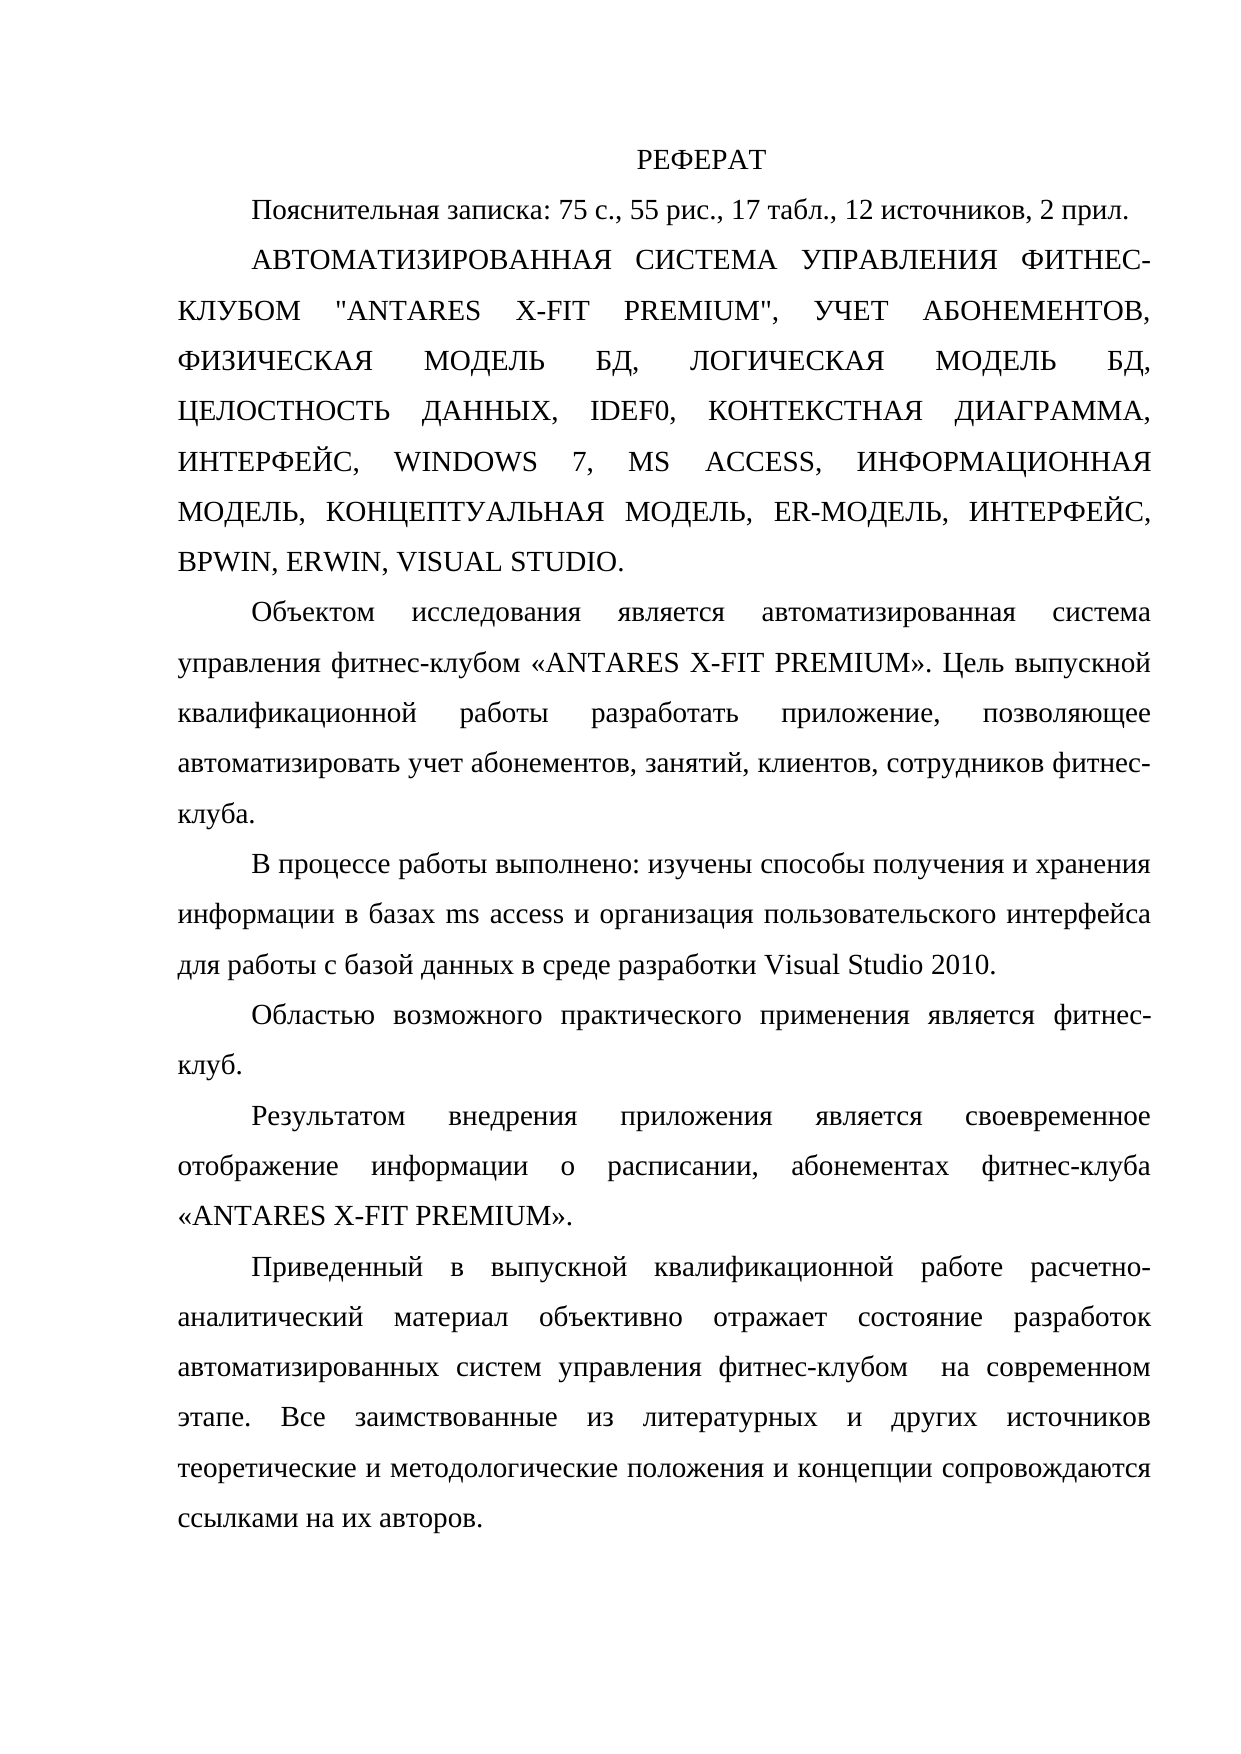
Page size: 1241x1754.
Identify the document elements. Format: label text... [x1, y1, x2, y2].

text Результатом внедрения приложения является своевременное отображение информации о расписании, абонементах фитнес-клуба «ANTARES X-FIT PREMIUM». [177, 1098, 1152, 1232]
text АВТОМАТИЗИРОВАННАЯ СИСТЕМА УПРАВЛЕНИЯ ФИТНЕС-КЛУБОМ "ANTARES X-FIT PREMIUM", УЧЕТ АБОНЕМЕНТОВ, ФИЗИЧЕСКАЯ МОДЕЛЬ БД, ЛОГИЧЕСКАЯ МОДЕЛЬ БД, ЦЕЛОСТНОСТЬ ДАННЫХ, IDEF0, КОНТЕКСТНАЯ ДИАГРАММА, ИНТЕРФЕЙС, WINDOWS 7, MS ACCESS, ИНФОРМАЦИОННАЯ МОДЕЛЬ, КОНЦЕПТУАЛЬНАЯ МОДЕЛЬ, ER-МОДЕЛЬ, ИНТЕРФЕЙС, BPWIN, ERWIN, VISUAL STUDIO. [177, 242, 1152, 578]
text Областью возможного практического применения является фитнес-клуб. [177, 997, 1152, 1081]
text Пояснительная записка: 75 с., 55 рис., 17 табл., 12 источников, 2 прил. [177, 192, 1152, 226]
text Объектом исследования является автоматизированная система управления фитнес-клубом «ANTARES X-FIT PREMIUM». Цель выпускной квалификационной работы разработать приложение, позволяющее автоматизировать учет абонементов, занятий, клиентов, сотрудников фитнес-клуба. [177, 594, 1152, 829]
text РЕФЕРАТ [177, 142, 1152, 175]
text Приведенный в выпускной квалификационной работе расчетно-аналитический материал объективно отражает состояние разработок автоматизированных систем управления фитнес-клубом на современном этапе. Все заимствованные из литературных и других источников теоретические и методологические положения и концепции сопровождаются ссылками на их авторов. [177, 1249, 1152, 1534]
text В процессе работы выполнено: изучены способы получения и хранения информации в базах ms access и организация пользовательского интерфейса для работы с базой данных в среде разработки Visual Studio 2010. [177, 846, 1152, 980]
